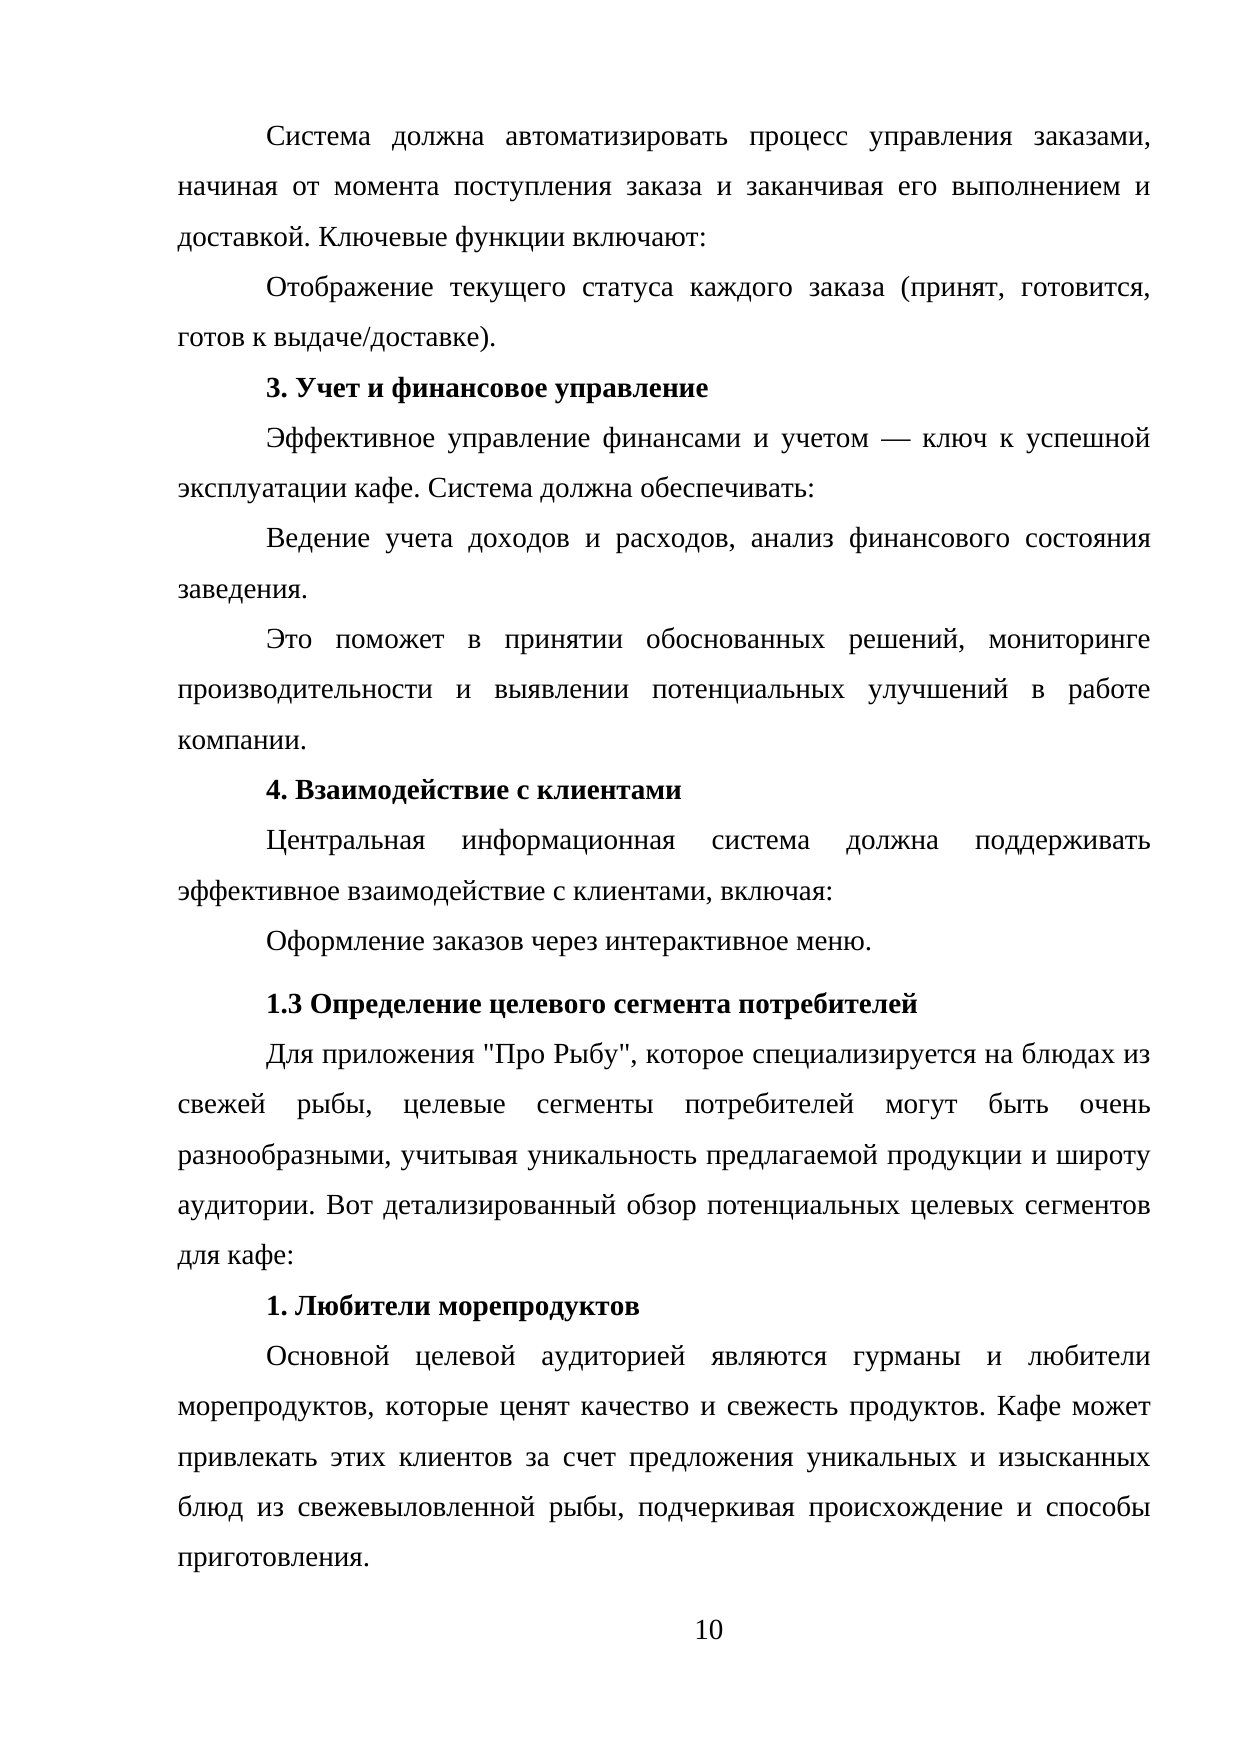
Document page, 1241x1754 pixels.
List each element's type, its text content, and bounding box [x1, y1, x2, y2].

text Эффективное управление финансами и учетом — ключ к успешной эксплуатации кафе. Система должна обеспечивать: [177, 420, 1152, 504]
text 4. Взаимодействие с клиентами [177, 772, 1152, 806]
text Система должна автоматизировать процесс управления заказами, начиная от момента поступления заказа и заканчивая его выполнением и доставкой. Ключевые функции включают: [177, 118, 1152, 252]
text Оформление заказов через интерактивное меню. [177, 923, 1152, 957]
text Ведение учета доходов и расходов, анализ финансового состояния заведения. [177, 521, 1152, 604]
text Центральная информационная система должна поддерживать эффективное взаимодействие с клиентами, включая: [177, 822, 1152, 906]
text Для приложения "Про Рыбу", которое специализируется на блюдах из свежей рыбы, целевые сегменты потребителей могут быть очень разнообразными, учитывая уникальность предлагаемой продукции и широту аудитории. Вот детализированный обзор потенциальных целевых сегментов для кафе: [177, 1036, 1152, 1271]
text Это поможет в принятии обоснованных решений, мониторинге производительности и выявлении потенциальных улучшений в работе компании. [177, 621, 1152, 755]
text 1. Любители морепродуктов [177, 1288, 1152, 1321]
text Основной целевой аудиторией являются гурманы и любители морепродуктов, которые ценят качество и свежесть продуктов. Кафе может привлекать этих клиентов за счет предложения уникальных и изысканных блюд из свежевыловленной рыбы, подчеркивая происхождение и способы приготовления. [177, 1338, 1152, 1573]
text Отображение текущего статуса каждого заказа (принят, готовится, готов к выдаче/доставке). [177, 269, 1152, 353]
subtitle 1.3 Определение целевого сегмента потребителей [266, 986, 1152, 1019]
text 3. Учет и финансовое управление [177, 370, 1152, 403]
